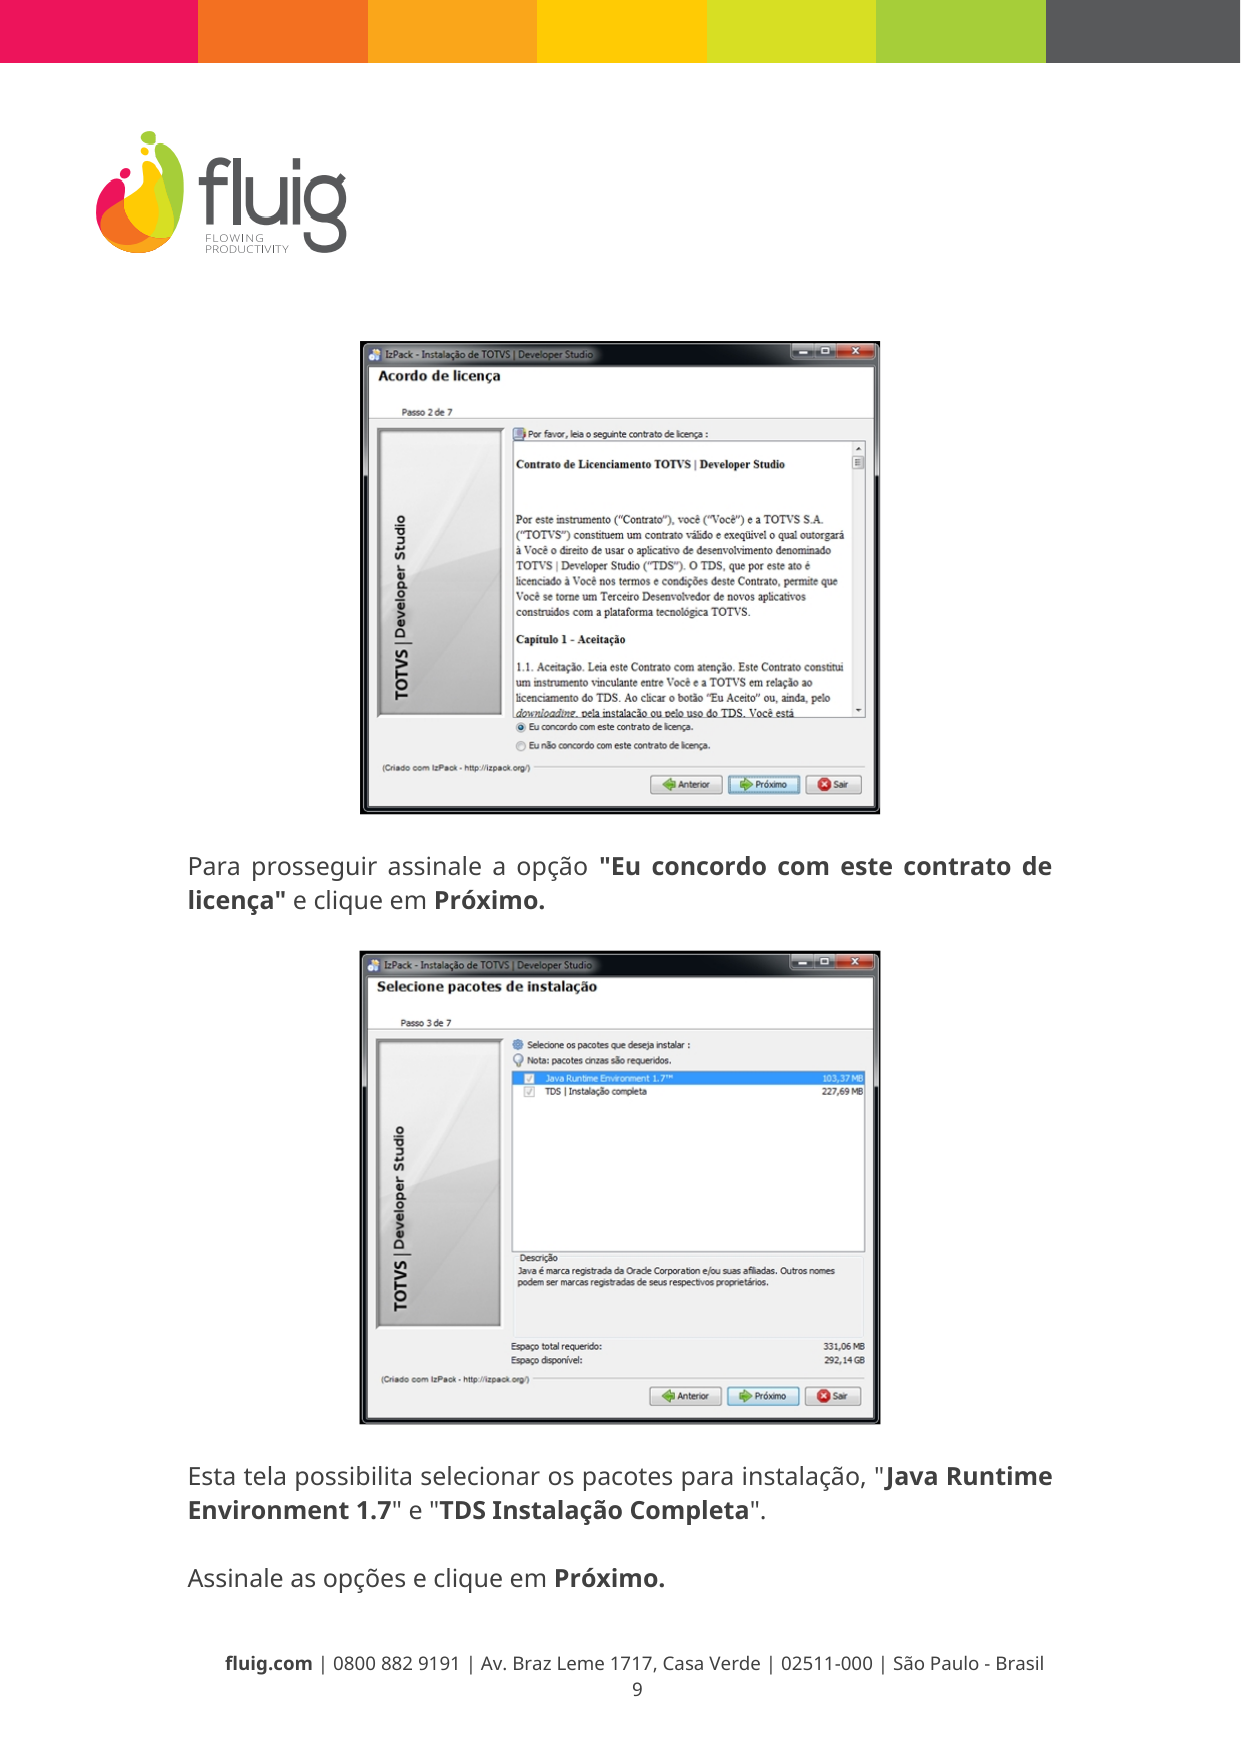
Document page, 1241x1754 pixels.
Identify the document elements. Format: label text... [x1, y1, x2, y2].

text Para prosseguir assinale a opção "Eu concordo com este contrato de licença" e clique em Próximo. [187, 849, 1053, 917]
text Assinale as opções e clique em Próximo. [187, 1561, 1053, 1594]
picture [358, 950, 882, 1425]
picture [360, 341, 881, 815]
text Esta tela possibilita selecionar os pacotes para instalação, "Java Runtime Environment 1.7" e "TDS Instalação Completa". [187, 1458, 1053, 1526]
